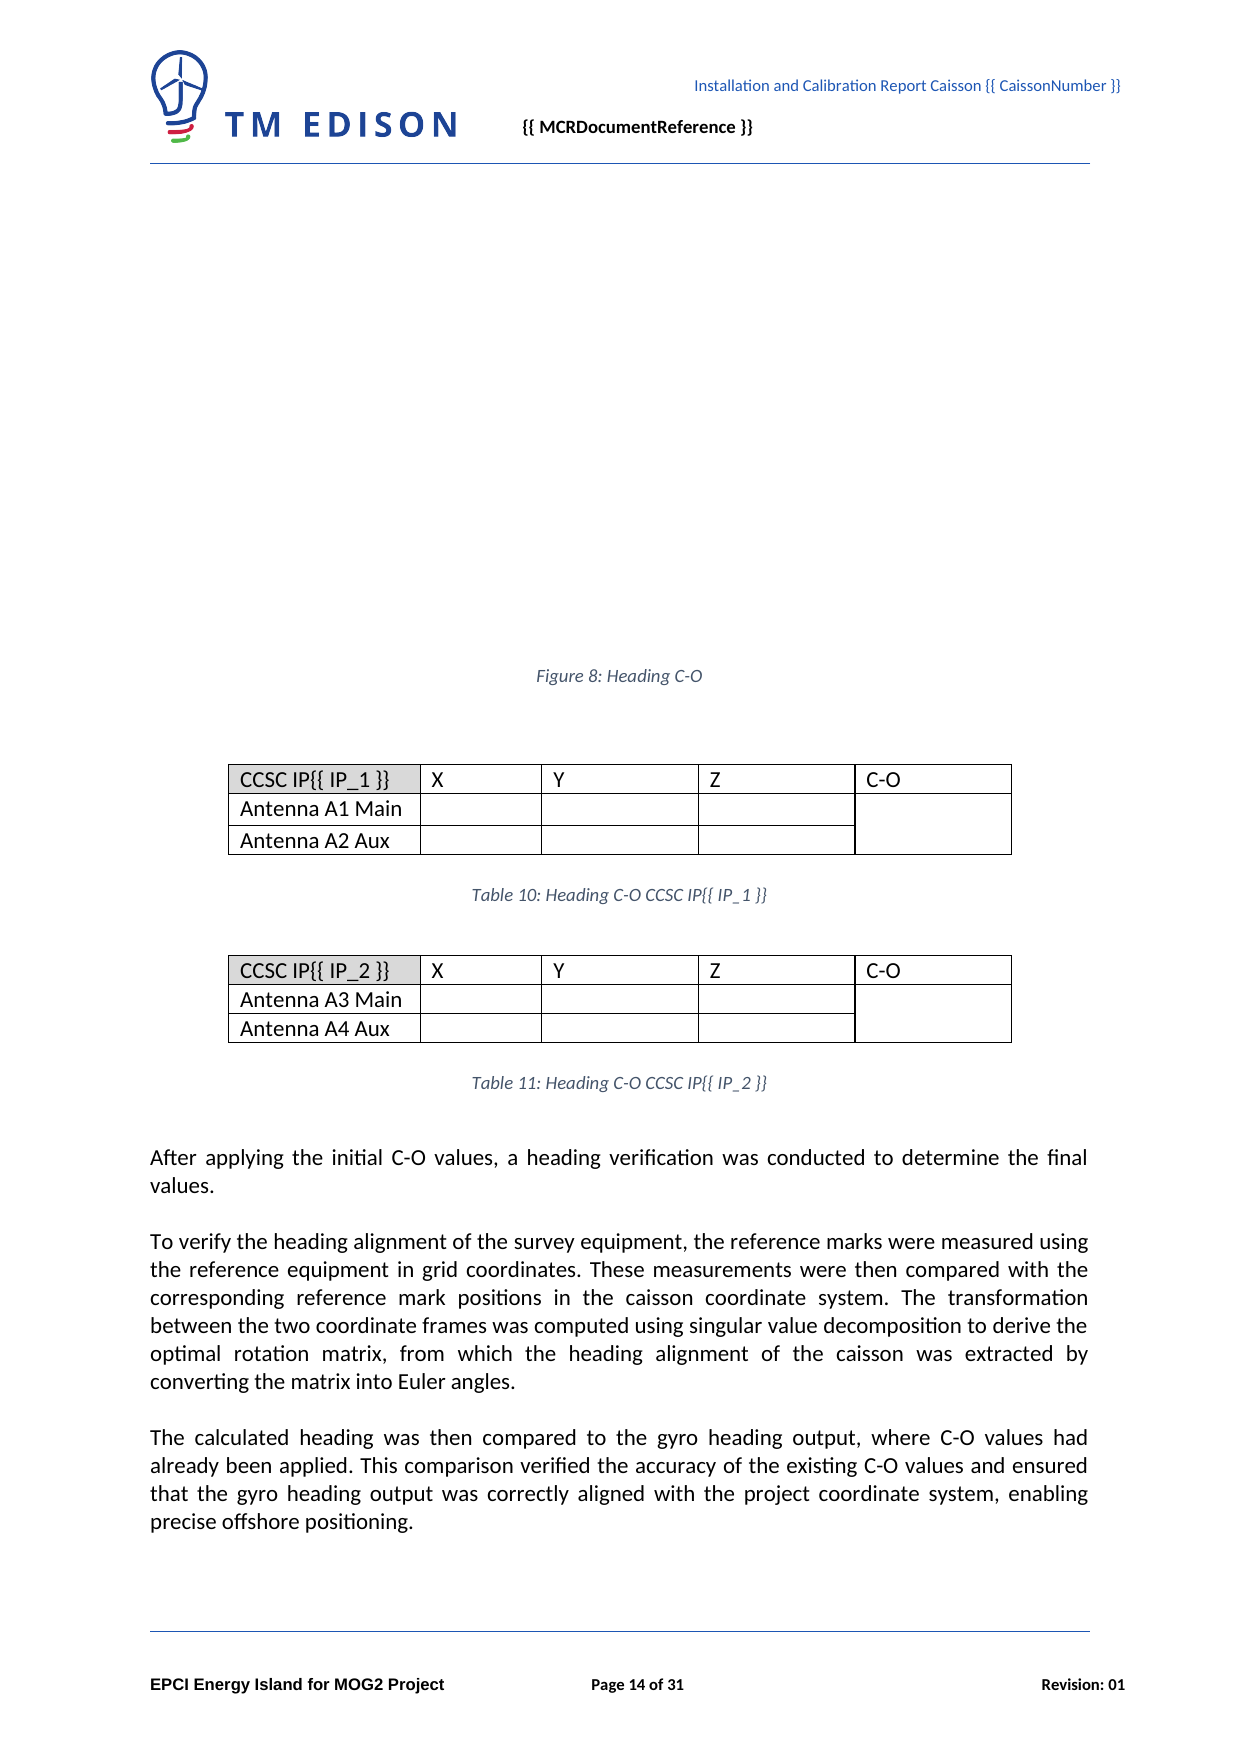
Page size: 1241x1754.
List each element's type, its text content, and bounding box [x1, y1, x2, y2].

table_cell [542, 985, 698, 1013]
table_header CCSC IP{{ IP_2 }} [229, 956, 420, 984]
picture [151, 50, 464, 149]
table_header Y [542, 956, 698, 984]
text After applying the initial C-O values, a heading verification was conducted to determine the final values. [150, 1143, 1090, 1199]
table_cell [421, 794, 541, 825]
table_header X [421, 765, 541, 793]
table_cell [699, 1014, 854, 1042]
text Table 11: Heading C-O CCSC IP{{ IP_2 }} [150, 1071, 1090, 1094]
table_header Z [699, 956, 854, 984]
table_header CCSC IP{{ IP_1 }} [229, 765, 420, 793]
table_cell [699, 794, 854, 825]
table_cell [421, 985, 541, 1013]
table_cell [421, 826, 541, 854]
table_header Y [542, 765, 698, 793]
table_header C-O [856, 765, 1011, 793]
table_cell Antenna A2 Aux [229, 826, 420, 854]
table_cell [699, 985, 854, 1013]
table_cell [542, 826, 698, 854]
table_cell Antenna A4 Aux [229, 1014, 420, 1042]
table_cell Antenna A1 Main [229, 794, 420, 825]
table_cell [699, 826, 854, 854]
table_cell [542, 794, 698, 825]
table_header Z [699, 765, 854, 793]
table_cell [421, 1014, 541, 1042]
text Figure 8: Heading C-O [150, 664, 1090, 687]
text To verify the heading alignment of the survey equipment, the reference marks were measured using the reference equipment in grid coordinates. These measurements were then compared with the corresponding reference mark positions in the caisson coordinate system. The transformation between the two coordinate frames was computed using singular value decomposition to derive the optimal rotation matrix, from which the heading alignment of the caisson was extracted by converting the matrix into Euler angles. [150, 1227, 1090, 1395]
text The calculated heading was then compared to the gyro heading output, where C-O values had already been applied. This comparison verified the accuracy of the existing C-O values and ensured that the gyro heading output was correctly aligned with the project coordinate system, enabling precise offshore positioning. [150, 1423, 1090, 1535]
text Table 10: Heading C-O CCSC IP{{ IP_1 }} [150, 883, 1090, 906]
table_header X [421, 956, 541, 984]
table_cell Antenna A3 Main [229, 985, 420, 1013]
table_cell [542, 1014, 698, 1042]
table_header C-O [856, 956, 1011, 984]
table_cell [856, 794, 1011, 854]
table_cell [856, 985, 1011, 1042]
